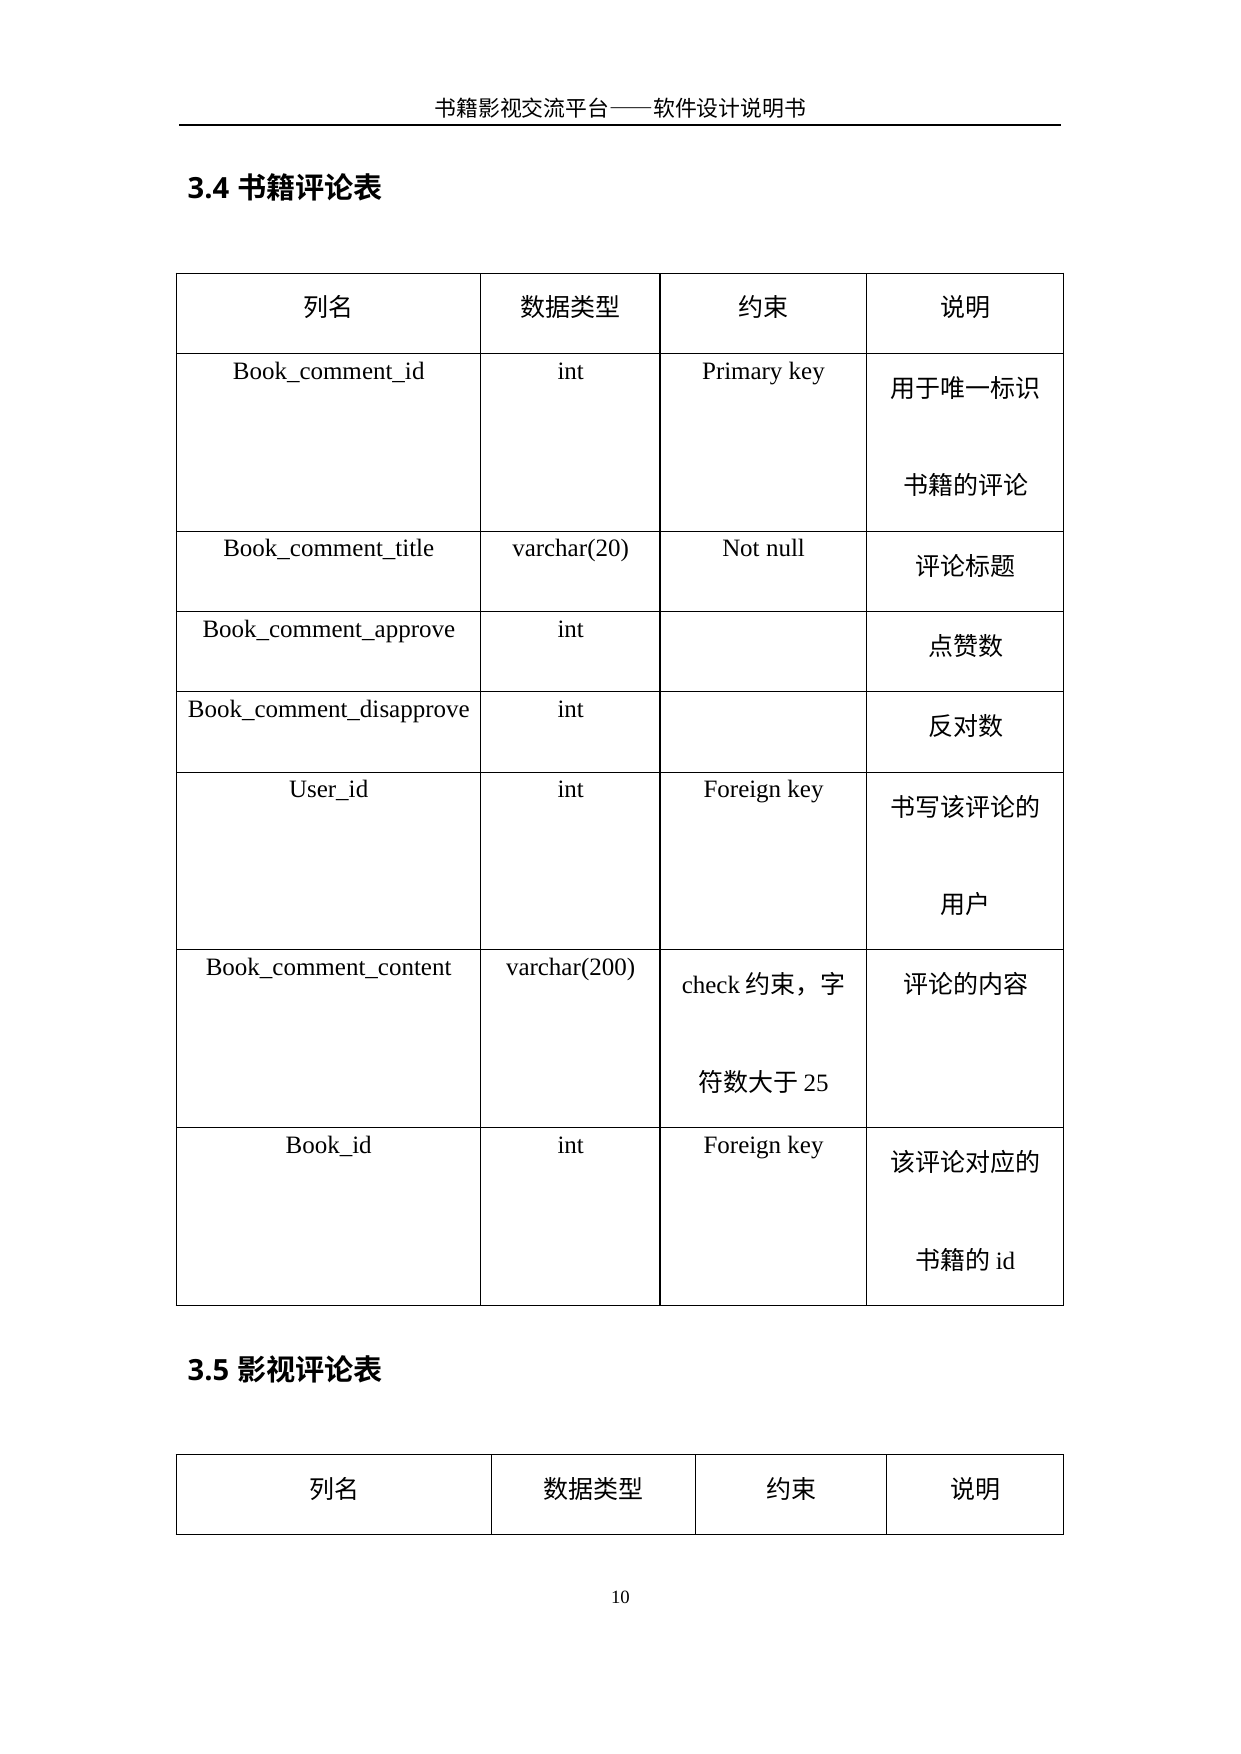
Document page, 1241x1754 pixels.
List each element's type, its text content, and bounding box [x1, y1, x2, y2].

table_cell 反对数 [867, 692, 1063, 772]
table_cell 用于唯一标识书籍的评论 [867, 354, 1063, 531]
table_cell int [481, 692, 659, 772]
table_header 说明 [887, 1455, 1063, 1534]
table_cell Book_comment_content [177, 950, 480, 1127]
table_cell Foreign key [661, 773, 866, 949]
table_header 数据类型 [481, 274, 659, 353]
table_cell 点赞数 [867, 612, 1063, 691]
table_cell int [481, 354, 659, 531]
table_cell 书写该评论的用户 [867, 773, 1063, 949]
table_cell Book_comment_disapprove [177, 692, 480, 772]
table_cell Book_comment_title [177, 532, 480, 611]
table_cell Book_comment_id [177, 354, 480, 531]
table_cell Foreign key [661, 1128, 866, 1305]
subtitle 3.4 书籍评论表 [187, 154, 1053, 219]
table_header 列名 [177, 274, 480, 353]
table_cell check约束，字符数大于25 [661, 950, 866, 1127]
table_header 列名 [177, 1455, 491, 1534]
table_header 约束 [661, 274, 866, 353]
table_cell User_id [177, 773, 480, 949]
table_cell int [481, 612, 659, 691]
table_cell 评论标题 [867, 532, 1063, 611]
table_cell Primary key [661, 354, 866, 531]
table_cell Not null [661, 532, 866, 611]
table_cell varchar(200) [481, 950, 659, 1127]
subtitle 3.5 影视评论表 [187, 1335, 1053, 1400]
table_cell varchar(20) [481, 532, 659, 611]
table_cell int [481, 773, 659, 949]
table_cell [661, 612, 866, 691]
table_cell 评论的内容 [867, 950, 1063, 1127]
table_cell [661, 692, 866, 772]
table_cell Book_comment_approve [177, 612, 480, 691]
table_header 数据类型 [492, 1455, 695, 1534]
table_cell int [481, 1128, 659, 1305]
table_header 约束 [696, 1455, 886, 1534]
table_header 说明 [867, 274, 1063, 353]
table_cell 该评论对应的书籍的id [867, 1128, 1063, 1305]
table_cell Book_id [177, 1128, 480, 1305]
